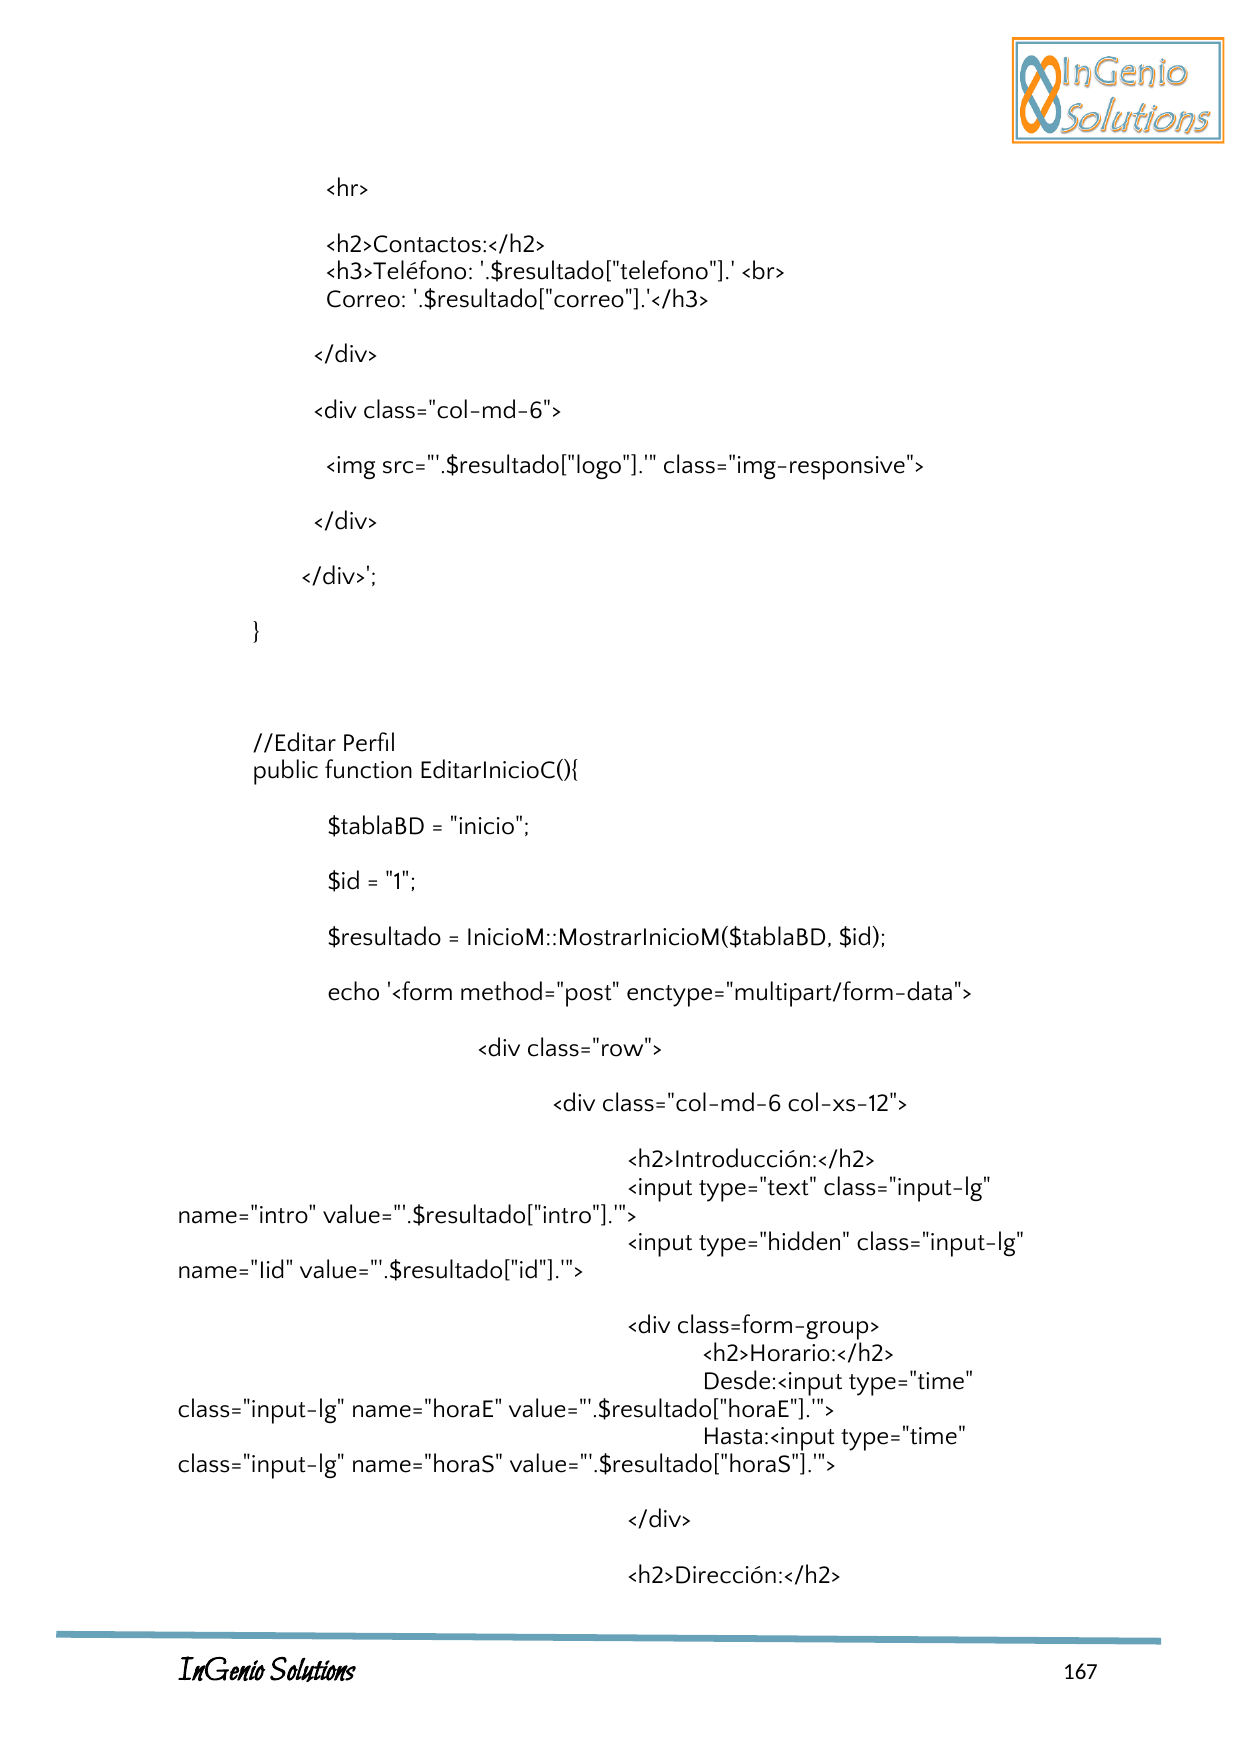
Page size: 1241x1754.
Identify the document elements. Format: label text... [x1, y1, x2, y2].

text </div> [177, 342, 1063, 369]
text <h2>Horario:</h2> [177, 1340, 1063, 1368]
text <hr> [177, 175, 1063, 203]
text <h3>Teléfono: '.$resultado["telefono"].' <br> [177, 258, 1063, 286]
text } [177, 619, 1063, 647]
text </div> [177, 1507, 1063, 1534]
text <div class="col-md-6"> [177, 397, 1063, 425]
text <div class="row"> [177, 1035, 1063, 1063]
text <input type="hidden" class="input-lg" name="Iid" value="'.$resultado["id"].'"> [177, 1229, 1063, 1285]
text <h2>Dirección:</h2> [177, 1562, 1063, 1590]
text $resultado = InicioM::MostrarInicioM($tablaBD, $id); [177, 924, 1063, 951]
text Correo: '.$resultado["correo"].'</h3> [177, 286, 1063, 314]
picture [1011, 37, 1225, 146]
text Hasta:<input type="time" class="input-lg" name="horaS" value="'.$resultado["horaS"].'"> [177, 1423, 1063, 1479]
text echo '<form method="post" enctype="multipart/form-data"> [177, 979, 1063, 1007]
text <input type="text" class="input-lg" name="intro" value="'.$resultado["intro"].'"> [177, 1174, 1063, 1229]
text <h2>Introducción:</h2> [177, 1146, 1063, 1174]
text <h2>Contactos:</h2> [177, 231, 1063, 258]
text <div class="col-md-6 col-xs-12"> [177, 1091, 1063, 1118]
text //Editar Perfil [177, 730, 1063, 757]
text public function EditarInicioC(){ [177, 757, 1063, 785]
text <img src="'.$resultado["logo"].'" class="img-responsive"> [177, 453, 1063, 480]
text <div class=form-group> [177, 1313, 1063, 1340]
text $tablaBD = "inicio"; [177, 813, 1063, 841]
text </div> [177, 508, 1063, 536]
text </div>'; [177, 563, 1063, 591]
text $id = "1"; [177, 868, 1063, 896]
text Desde:<input type="time" class="input-lg" name="horaE" value="'.$resultado["horaE"].'"> [177, 1368, 1063, 1423]
